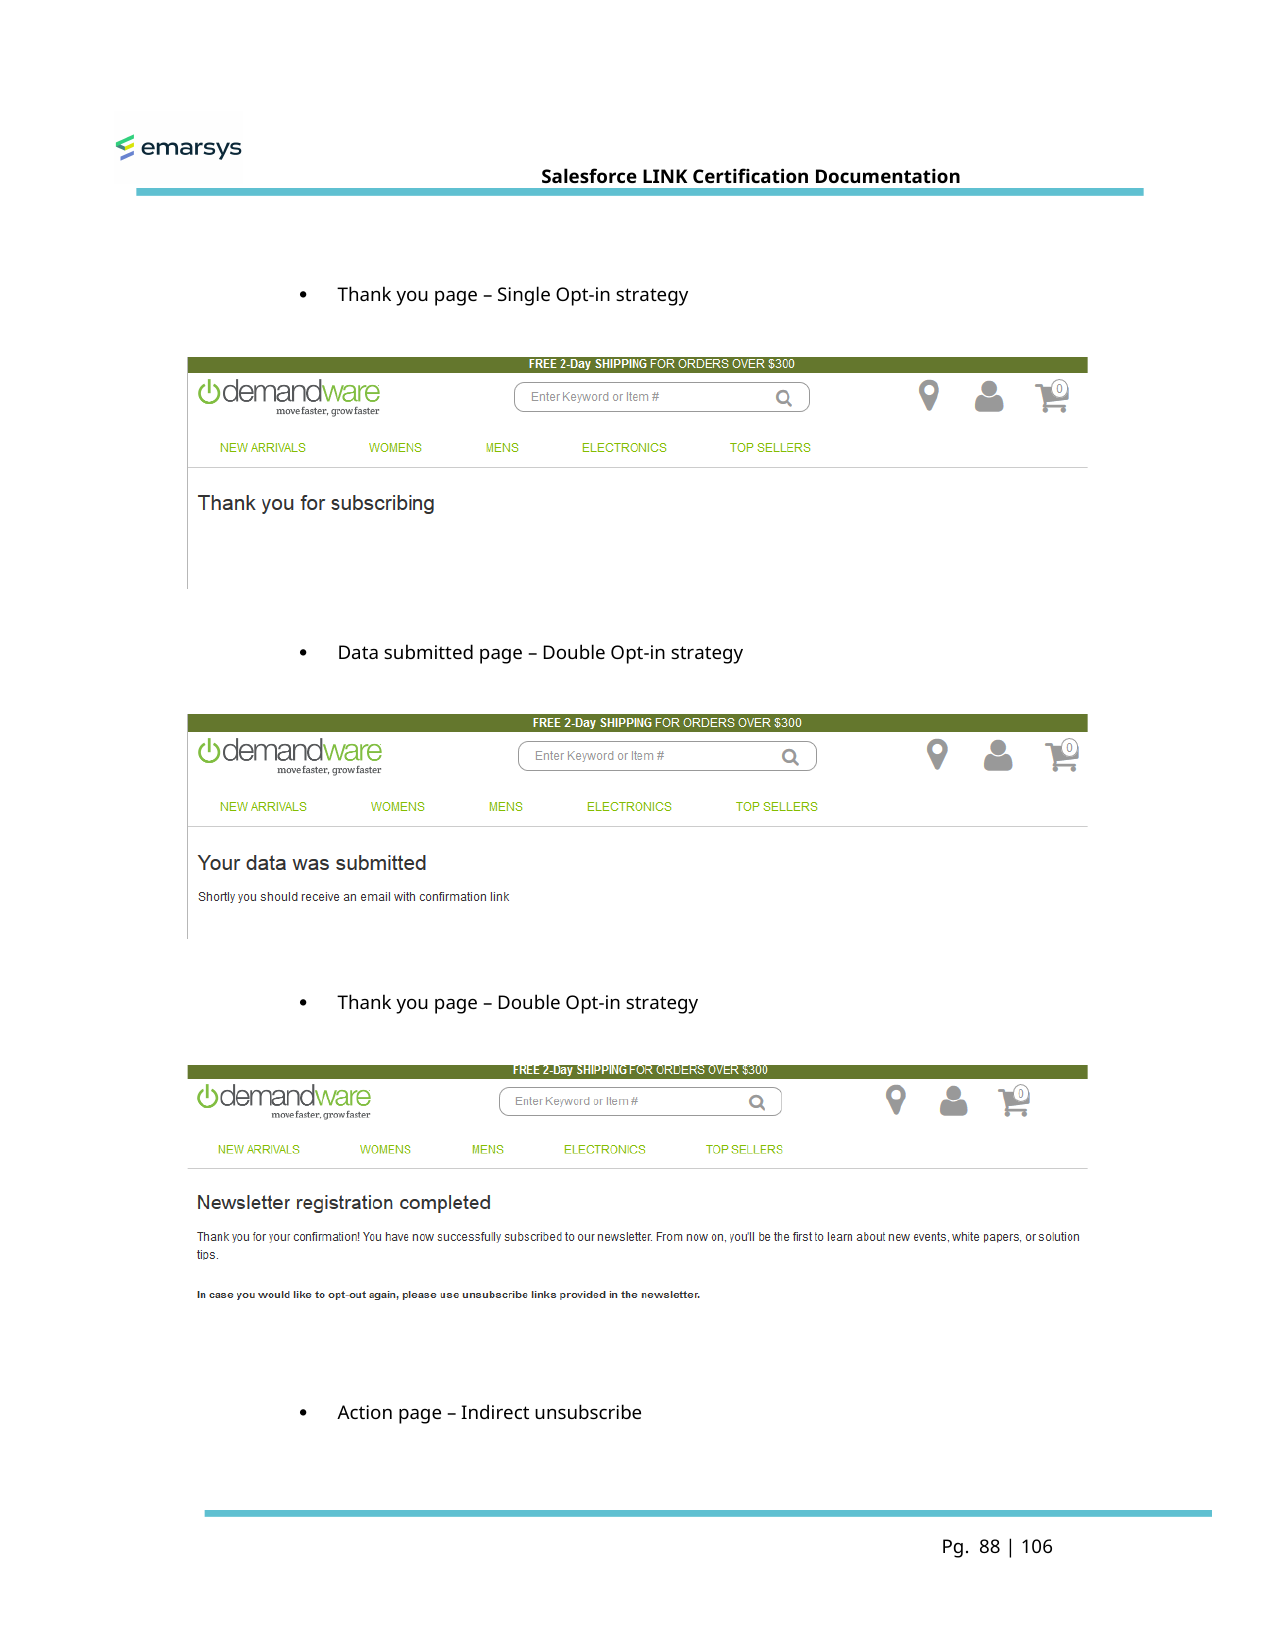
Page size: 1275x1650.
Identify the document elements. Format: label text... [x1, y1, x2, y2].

picture [204, 1510, 1212, 1517]
list Thank you page – Single Opt-in strategy [300, 281, 1087, 307]
list Data submitted page – Double Opt-in strategy [300, 639, 1087, 664]
picture [113, 111, 244, 184]
picture [187, 714, 1088, 939]
list Action page – Indirect unsubscribe [300, 1399, 1087, 1424]
list Thank you page – Double Opt-in strategy [300, 989, 1087, 1015]
picture [187, 357, 1088, 589]
picture [187, 1065, 1088, 1349]
picture [136, 188, 1144, 196]
